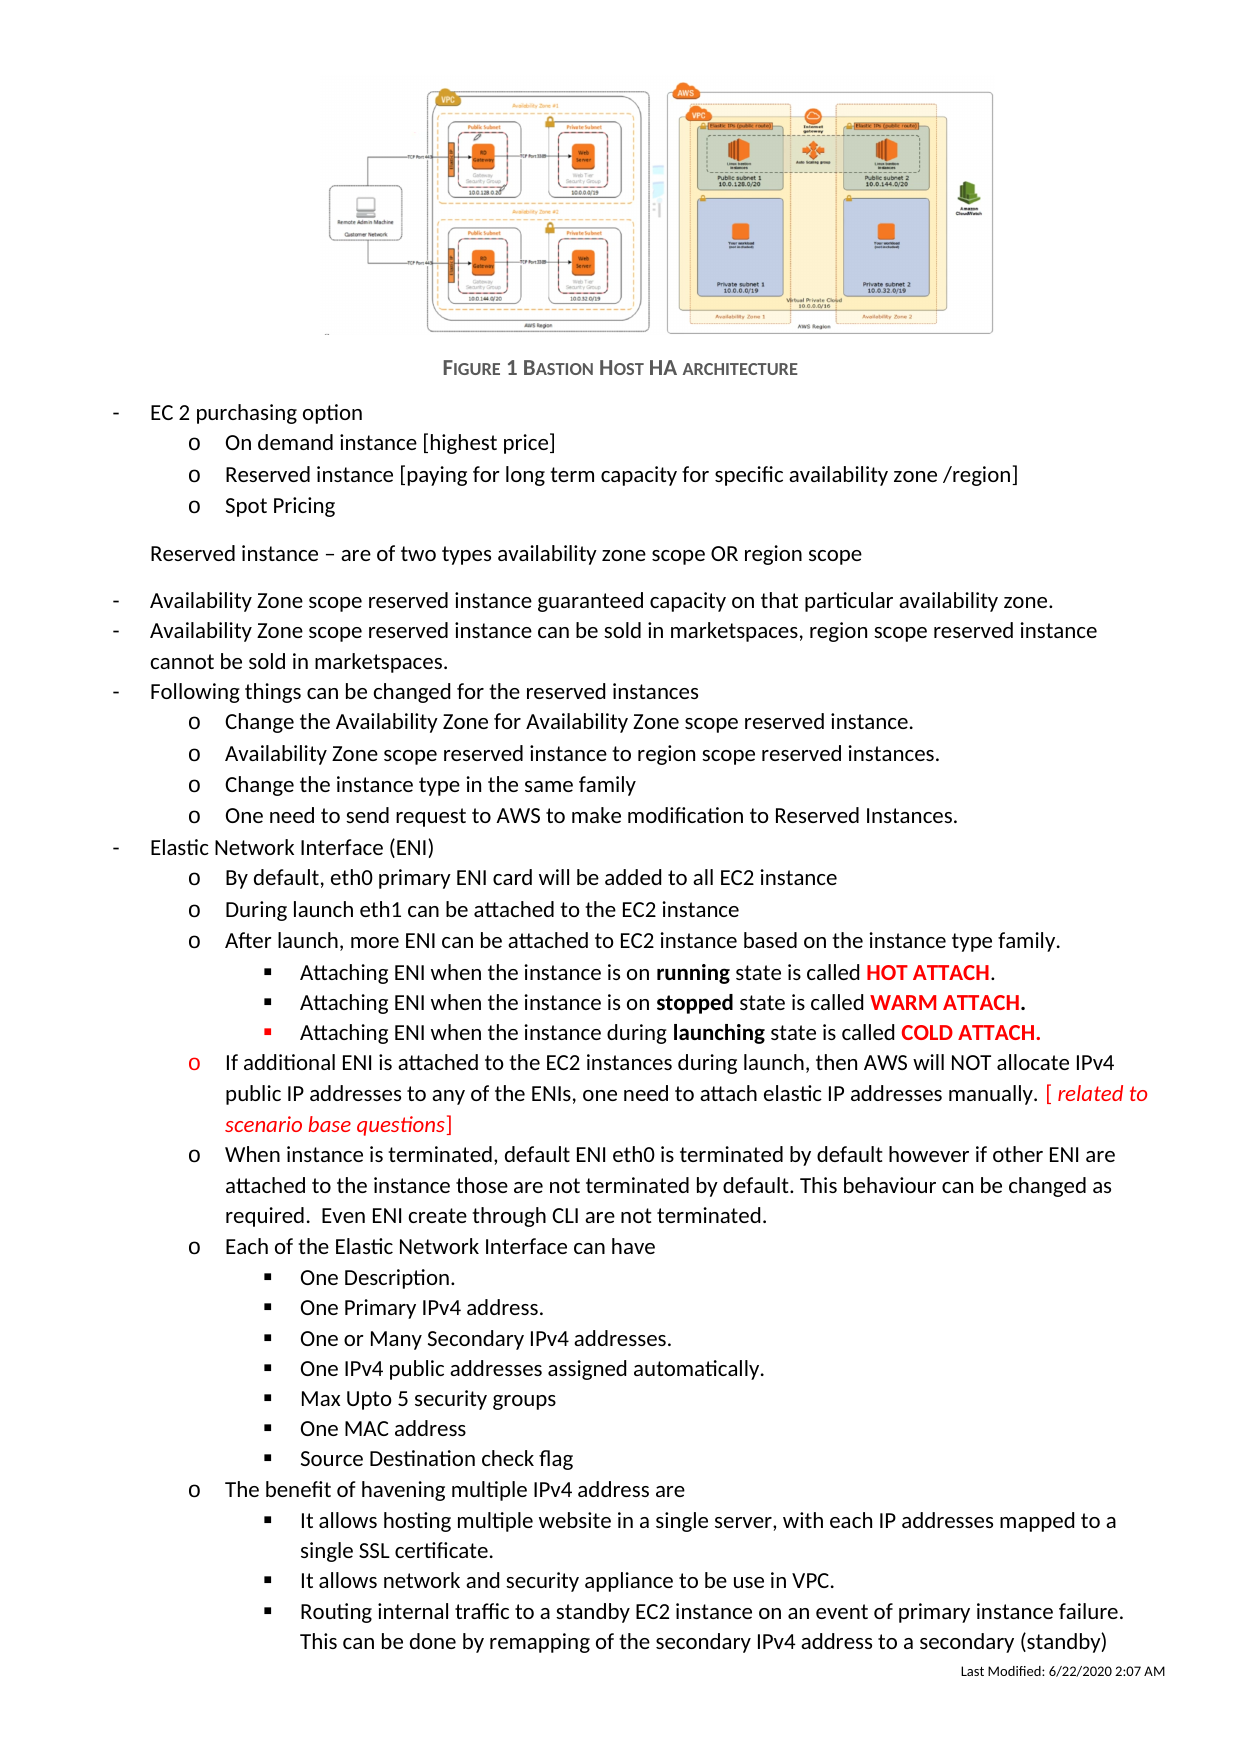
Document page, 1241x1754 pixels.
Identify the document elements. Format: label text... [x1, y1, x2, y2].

list During launch eth1 can be attached to the EC2 instance [187, 895, 1165, 924]
list One Primary IPv4 address. [262, 1293, 1165, 1321]
text Reserved instance – are of two types availability zone scope OR region scope [150, 539, 1165, 567]
list One MAC address [262, 1414, 1165, 1442]
list Spot Pricing [187, 491, 1165, 521]
list Attaching ENI when the instance during launching state is called COLD ATTACH. [262, 1018, 1165, 1046]
list One or Many Secondary IPv4 addresses. [262, 1324, 1165, 1352]
picture [320, 75, 995, 335]
list Change the Availability Zone for Availability Zone scope reserved instance. [187, 707, 1165, 736]
list Source Destination check flag [262, 1444, 1165, 1472]
list The benefit of havening multiple IPv4 address are [187, 1475, 1165, 1504]
list On demand instance [highest price] [187, 428, 1165, 458]
list Attaching ENI when the instance is on stopped state is called WARM ATTACH. [262, 988, 1165, 1016]
list EC 2 purchasing option [112, 398, 1165, 426]
list If additional ENI is attached to the EC2 instances during launch, then AWS will NOT allocate IPv4 public IP addresses to any of the ENIs, one need to attach elastic IP addresses manually. [ related to scenario base questions] [187, 1048, 1165, 1138]
list Change the instance type in the same family [187, 770, 1165, 799]
list One need to send request to AWS to make modification to Reserved Instances. [187, 802, 1165, 831]
list It allows hosting multiple website in a single server, with each IP addresses mapped to a single SSL certificate. [262, 1506, 1165, 1564]
list Availability Zone scope reserved instance can be sold in marketspaces, region scope reserved instance cannot be sold in marketspaces. [112, 617, 1165, 675]
list Attaching ENI when the instance is on running state is called HOT ATTACH. [262, 958, 1165, 986]
text Figure 1 Bastion Host HA architecture [75, 353, 1165, 382]
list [262, 1597, 1165, 1655]
list After launch, more ENI can be attached to EC2 instance based on the instance type family. [187, 926, 1165, 955]
list Each of the Elastic Network Interface can have [187, 1232, 1165, 1261]
list Availability Zone scope reserved instance to region scope reserved instances. [187, 739, 1165, 768]
list Reserved instance [paying for long term capacity for specific availability zone /region] [187, 460, 1165, 489]
list It allows network and security appliance to be use in VPC. [262, 1567, 1165, 1594]
list When instance is terminated, default ENI eth0 is terminated by default however if other ENI are attached to the instance those are not terminated by default. This behaviour can be changed as required. Even ENI create through CLI are not terminated. [187, 1140, 1165, 1229]
list One Description. [262, 1263, 1165, 1291]
list Elastic Network Interface (ENI) [112, 833, 1165, 861]
list By default, eth0 primary ENI card will be added to all EC2 instance [187, 863, 1165, 892]
list One IPv4 public addresses assigned automatically. [262, 1354, 1165, 1382]
list Following things can be changed for the reserved instances [112, 677, 1165, 705]
list Availability Zone scope reserved instance guaranteed capacity on that particular availability zone. [112, 586, 1165, 614]
list Max Upto 5 security groups [262, 1384, 1165, 1412]
